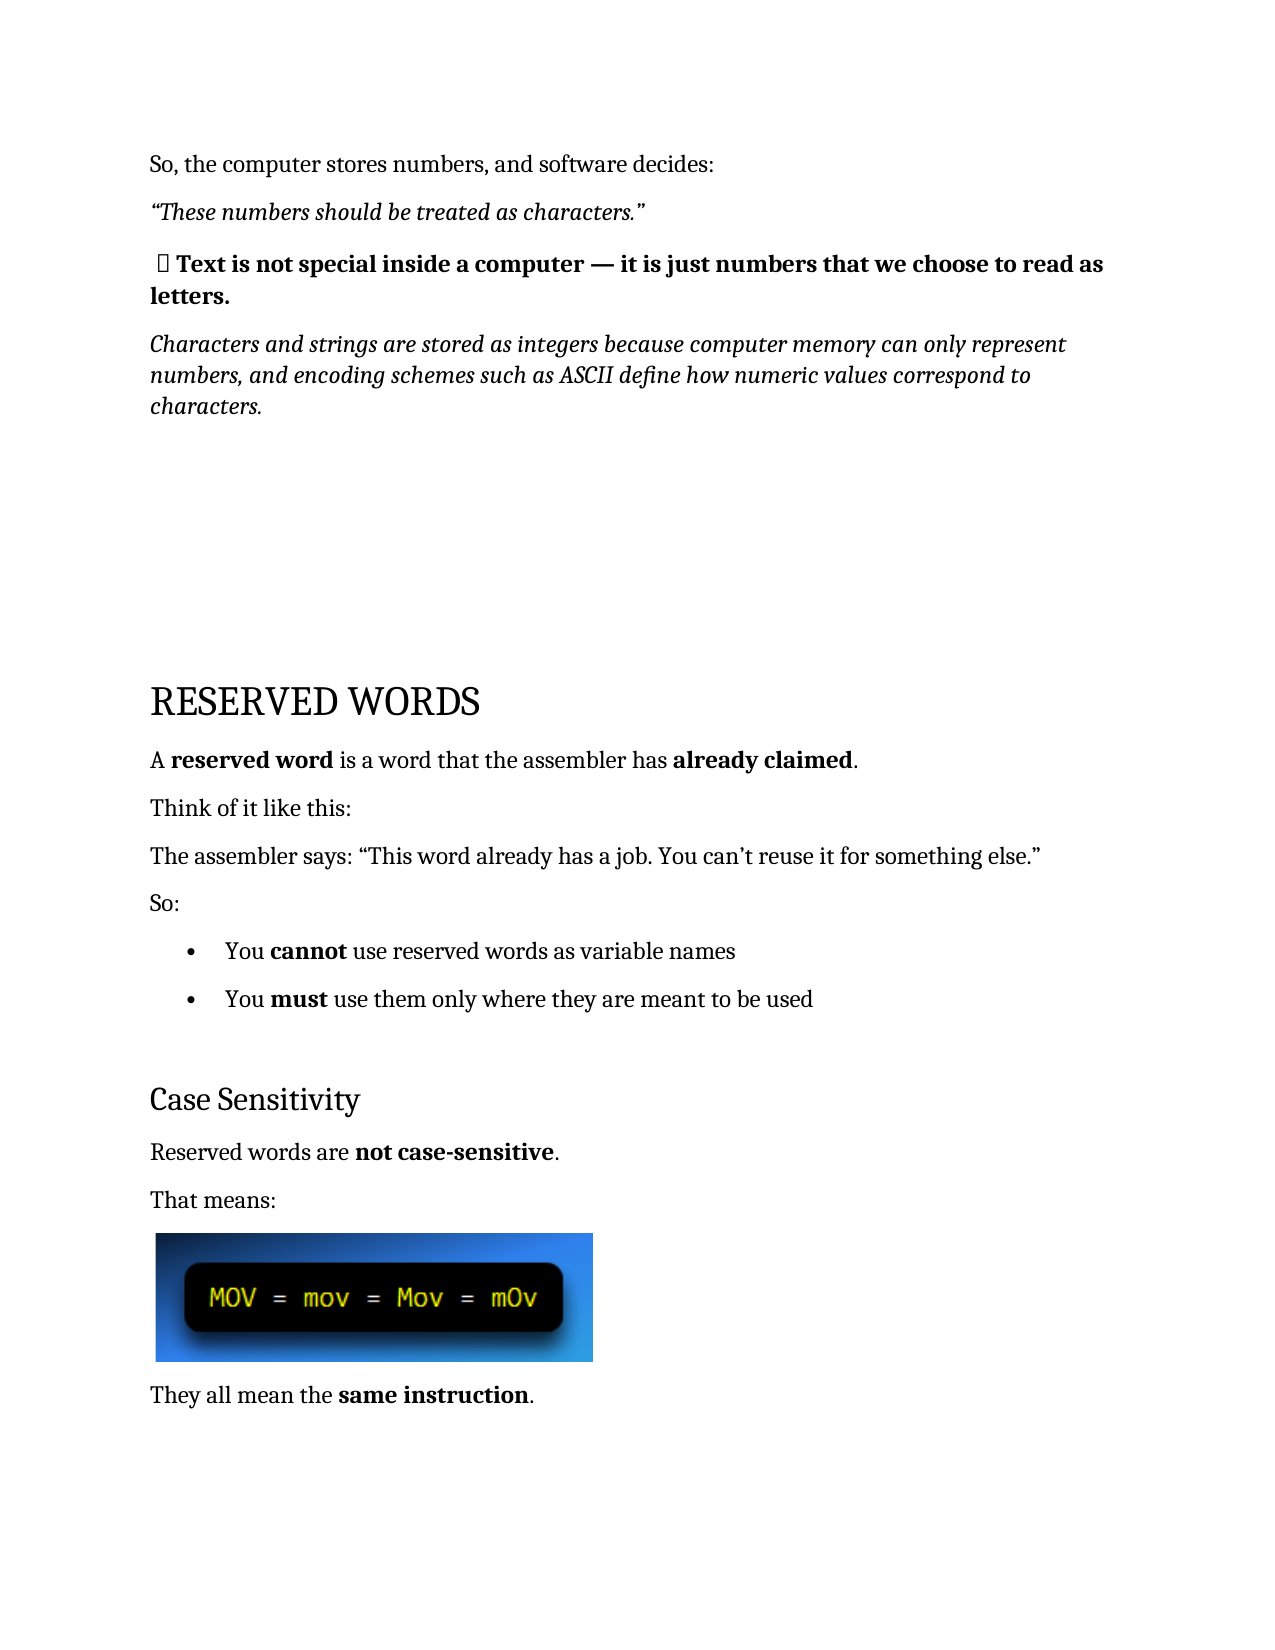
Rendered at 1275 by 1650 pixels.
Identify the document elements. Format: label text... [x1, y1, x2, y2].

text The assembler says: “This word already has a job. You can’t reuse it for something else.” [150, 842, 1125, 870]
text Characters and strings are stored as integers because computer memory can only represent numbers, and encoding schemes such as ASCII define how numeric values correspond to characters. [150, 329, 1125, 420]
text RESERVED WORDS [150, 678, 1125, 726]
list You cannot use reserved words as variable names [187, 937, 1125, 966]
text Case Sensitivity [150, 1080, 1125, 1118]
text “These numbers should be treated as characters.” [150, 198, 1125, 226]
text Think of it like this: [150, 794, 1125, 823]
text That means: [150, 1186, 1125, 1214]
text A reserved word is a word that the assembler has already claimed. [150, 746, 1125, 775]
text 💡 Text is not special inside a computer — it is just numbers that we choose to read as letters. [150, 245, 1125, 311]
text So, the computer stores numbers, and software decides: [150, 150, 1125, 179]
text They all mean the same instruction. [150, 1381, 1125, 1409]
list You must use them only where they are meant to be used [187, 985, 1125, 1013]
text So: [150, 889, 1125, 918]
text Reserved words are not case-sensitive. [150, 1138, 1125, 1167]
picture [155, 1233, 593, 1362]
